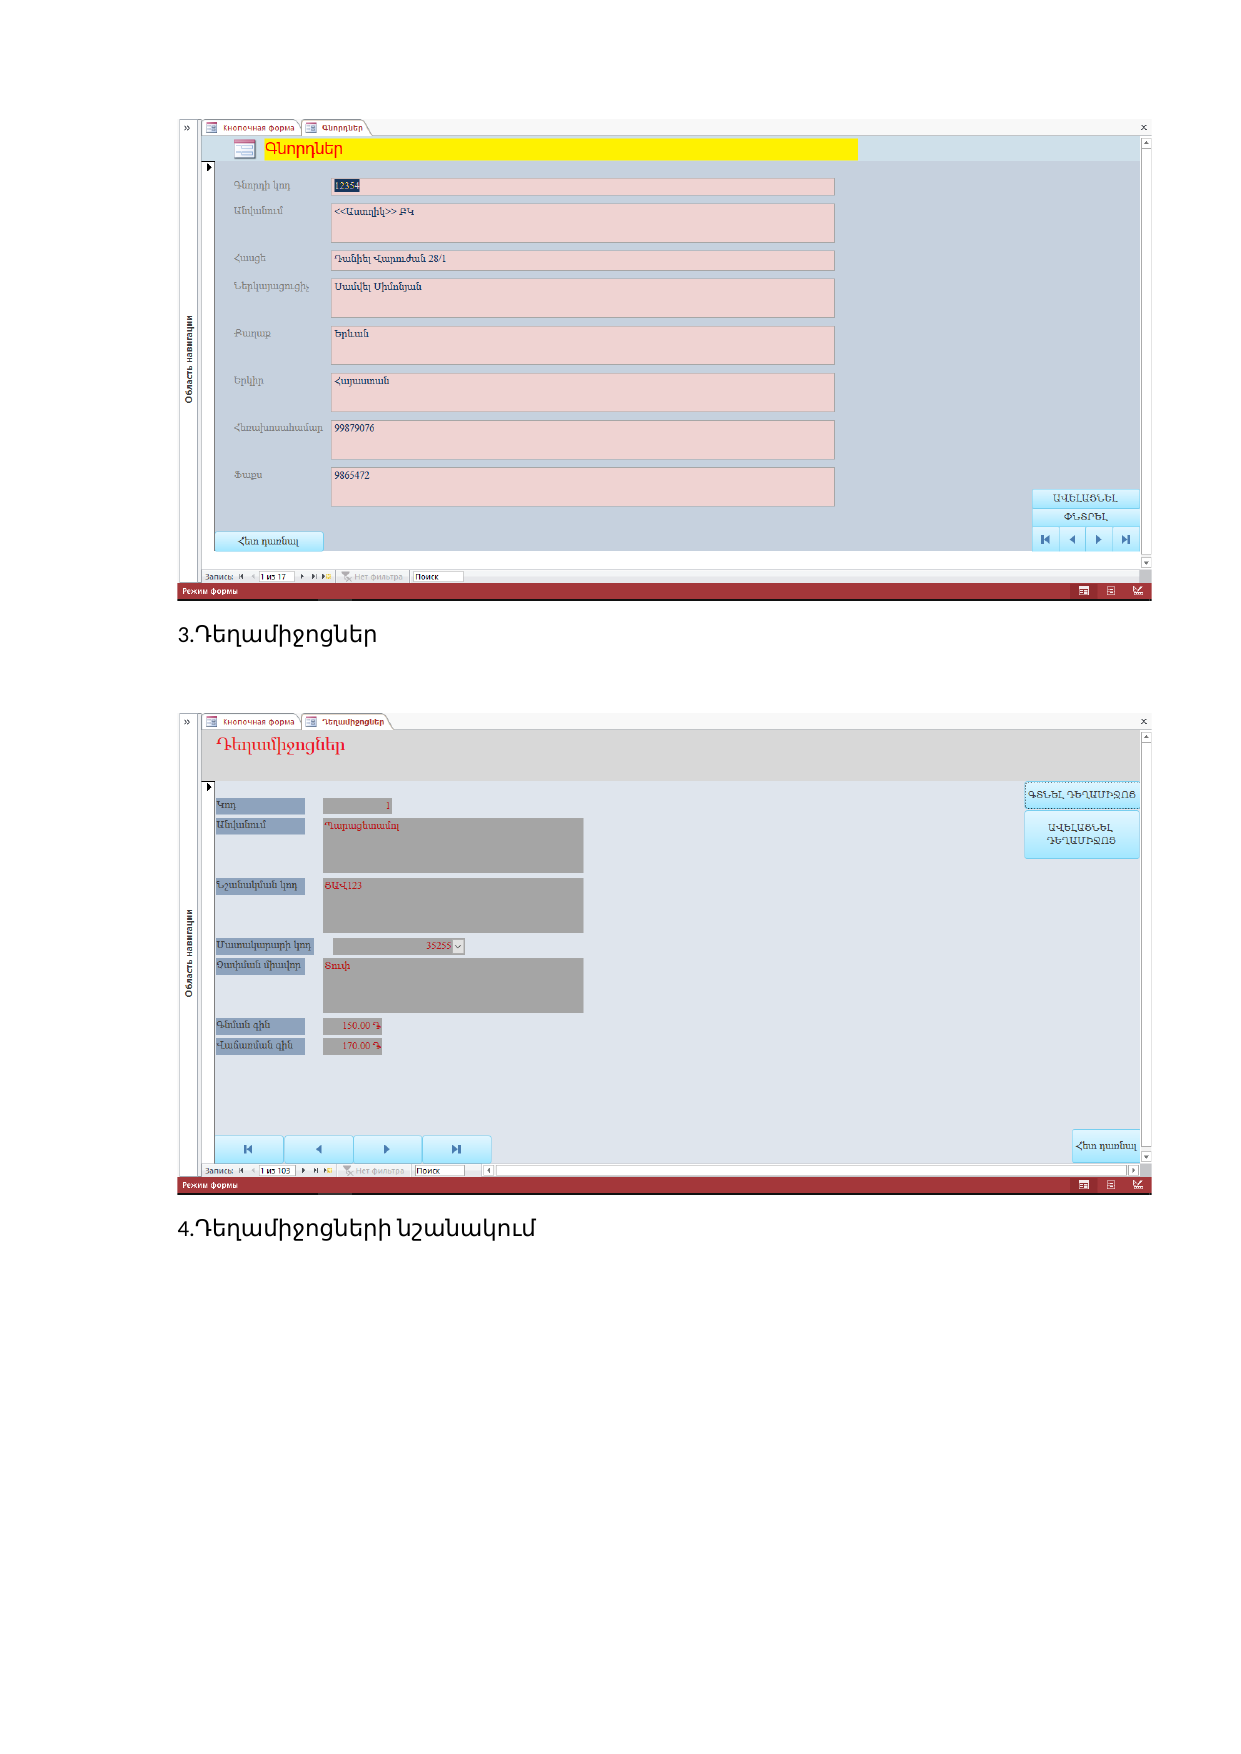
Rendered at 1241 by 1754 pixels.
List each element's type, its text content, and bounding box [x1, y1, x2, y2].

text 3.Դեղամիջոցներ [177, 620, 1152, 648]
text 4.Դեղամիջոցների նշանակում [177, 1214, 1152, 1242]
picture [177, 118, 1152, 601]
picture [177, 713, 1152, 1195]
